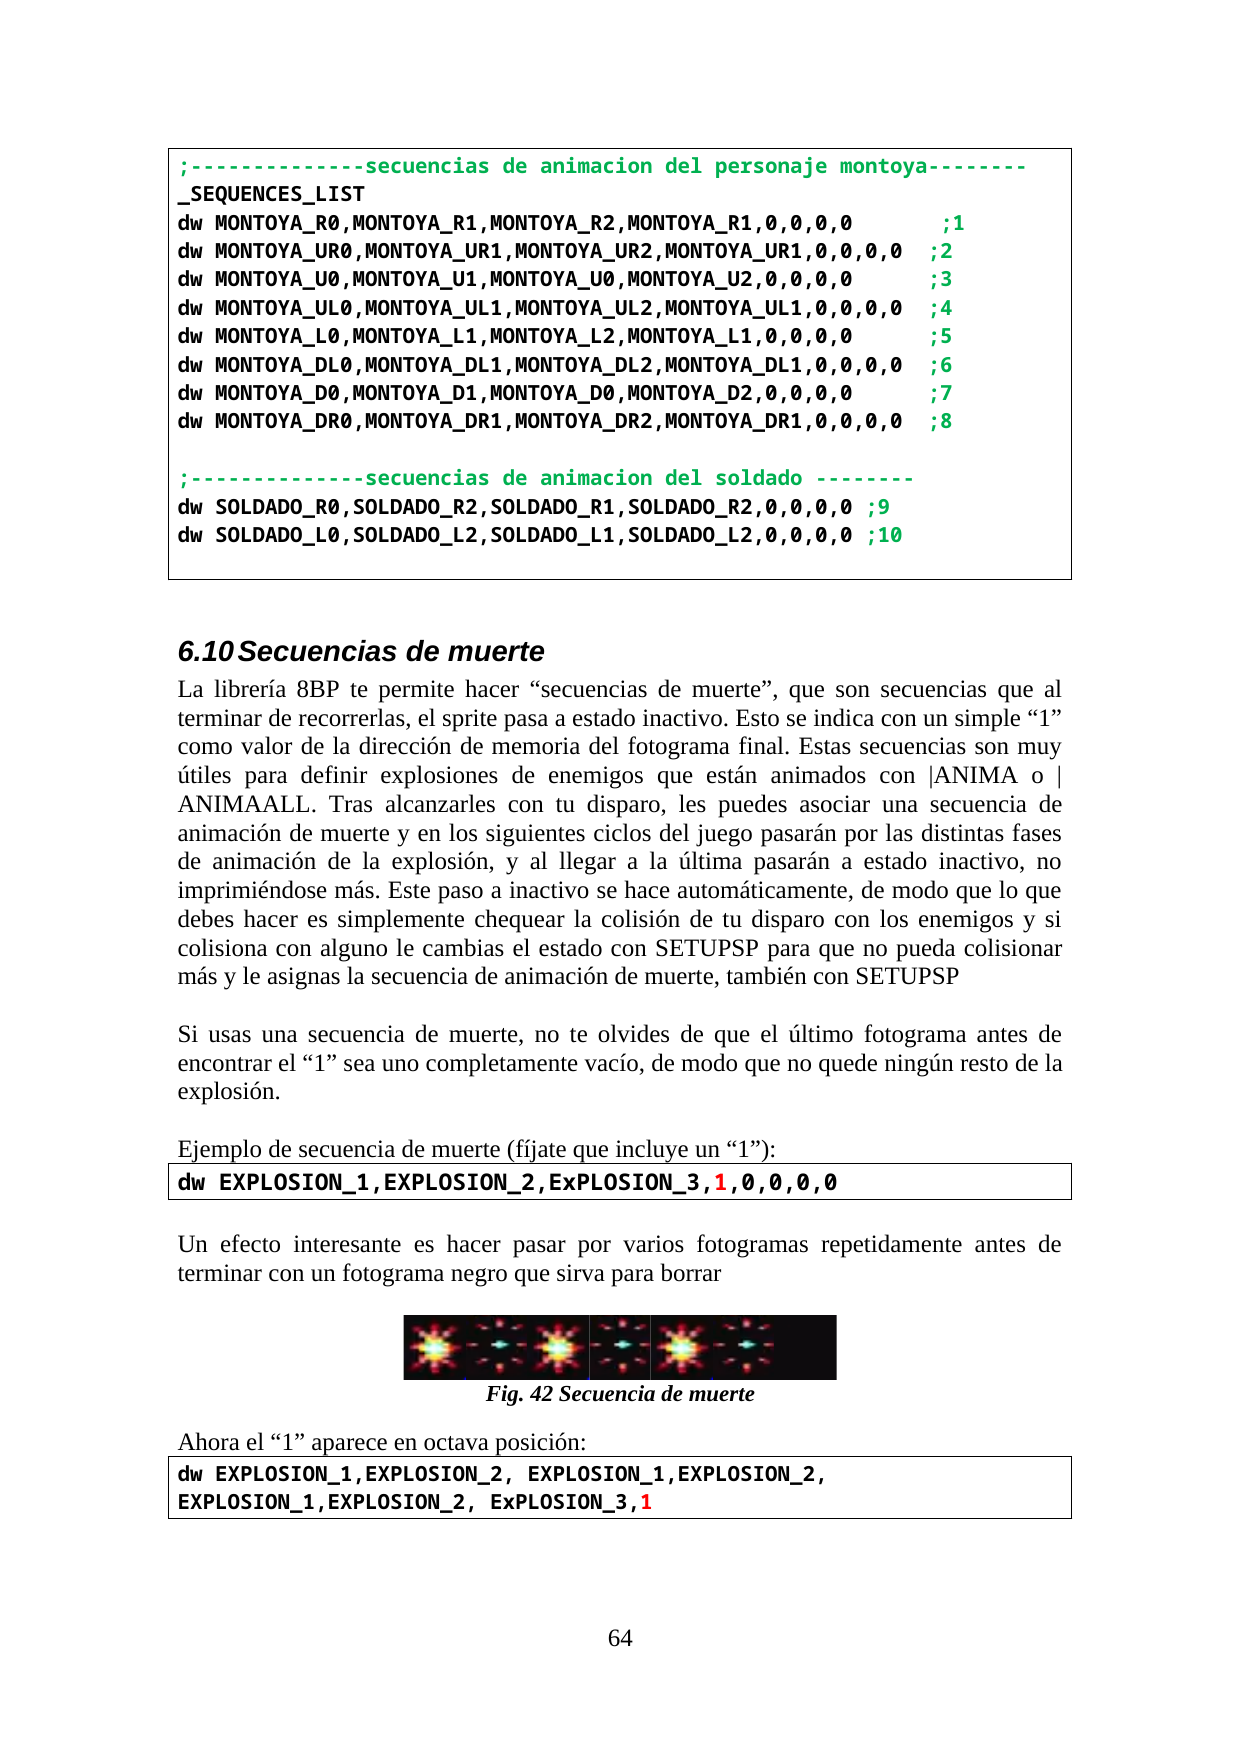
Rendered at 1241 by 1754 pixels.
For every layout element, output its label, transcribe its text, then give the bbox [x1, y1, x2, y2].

text dw SOLDADO_L0,SOLDADO_L2,SOLDADO_L1,SOLDADO_L2,0,0,0,0 ;10 [177, 520, 1063, 549]
text dw MONTOYA_DR0,MONTOYA_DR1,MONTOYA_DR2,MONTOYA_DR1,0,0,0,0 ;8 [177, 407, 1063, 435]
text Un efecto interesante es hacer pasar por varios fotogramas repetidamente antes de terminar con un fotograma negro que sirva para borrar [177, 1229, 1063, 1286]
text dw MONTOYA_D0,MONTOYA_D1,MONTOYA_D0,MONTOYA_D2,0,0,0,0 ;7 [177, 378, 1063, 407]
text dw EXPLOSION_1,EXPLOSION_2, EXPLOSION_1,EXPLOSION_2, EXPLOSION_1,EXPLOSION_2, ExPLOSION_3,1 [169, 1457, 1071, 1518]
text La librería 8BP te permite hacer “secuencias de muerte”, que son secuencias que al terminar de recorrerlas, el sprite pasa a estado inactivo. Esto se indica con un simple “1” como valor de la dirección de memoria del fotograma final. Estas secuencias son muy útiles para definir explosiones de enemigos que están animados con |ANIMA o |ANIMAALL. Tras alcanzarles con tu disparo, les puedes asociar una secuencia de animación de muerte y en los siguientes ciclos del juego pasarán por las distintas fases de animación de la explosión, y al llegar a la última pasarán a estado inactivo, no imprimiéndose más. Este paso a inactivo se hace automáticamente, de modo que lo que debes hacer es simplemente chequear la colisión de tu disparo con los enemigos y si colisiona con alguno le cambias el estado con SETUPSP para que no pueda colisionar más y le asignas la secuencia de animación de muerte, también con SETUPSP [177, 674, 1063, 990]
subtitle Secuencias de muerte [177, 634, 1063, 668]
text Ahora el “1” aparece en octava posición: [177, 1427, 1063, 1456]
text dw MONTOYA_UR0,MONTOYA_UR1,MONTOYA_UR2,MONTOYA_UR1,0,0,0,0 ;2 [177, 236, 1063, 264]
text dw MONTOYA_U0,MONTOYA_U1,MONTOYA_U0,MONTOYA_U2,0,0,0,0 ;3 [177, 264, 1063, 293]
text _SEQUENCES_LIST [177, 179, 1063, 208]
text dw MONTOYA_R0,MONTOYA_R1,MONTOYA_R2,MONTOYA_R1,0,0,0,0 ;1 [177, 208, 1063, 236]
text ;--------------secuencias de animacion del soldado -------- [177, 463, 1063, 492]
text dw EXPLOSION_1,EXPLOSION_2,ExPLOSION_3,1,0,0,0,0 [169, 1164, 1071, 1199]
text dw MONTOYA_DL0,MONTOYA_DL1,MONTOYA_DL2,MONTOYA_DL1,0,0,0,0 ;6 [177, 350, 1063, 378]
text Fig. 42 Secuencia de muerte [177, 1380, 1063, 1406]
text dw MONTOYA_UL0,MONTOYA_UL1,MONTOYA_UL2,MONTOYA_UL1,0,0,0,0 ;4 [177, 293, 1063, 321]
text dw SOLDADO_R0,SOLDADO_R2,SOLDADO_R1,SOLDADO_R2,0,0,0,0 ;9 [177, 492, 1063, 520]
picture [403, 1315, 837, 1380]
text ;--------------secuencias de animacion del personaje montoya-------- [169, 149, 1071, 179]
text Ejemplo de secuencia de muerte (fíjate que incluye un “1”): [177, 1134, 1063, 1163]
text Si usas una secuencia de muerte, no te olvides de que el último fotograma antes de encontrar el “1” sea uno completamente vacío, de modo que no quede ningún resto de la explosión. [177, 1019, 1063, 1105]
text dw MONTOYA_L0,MONTOYA_L1,MONTOYA_L2,MONTOYA_L1,0,0,0,0 ;5 [177, 321, 1063, 350]
